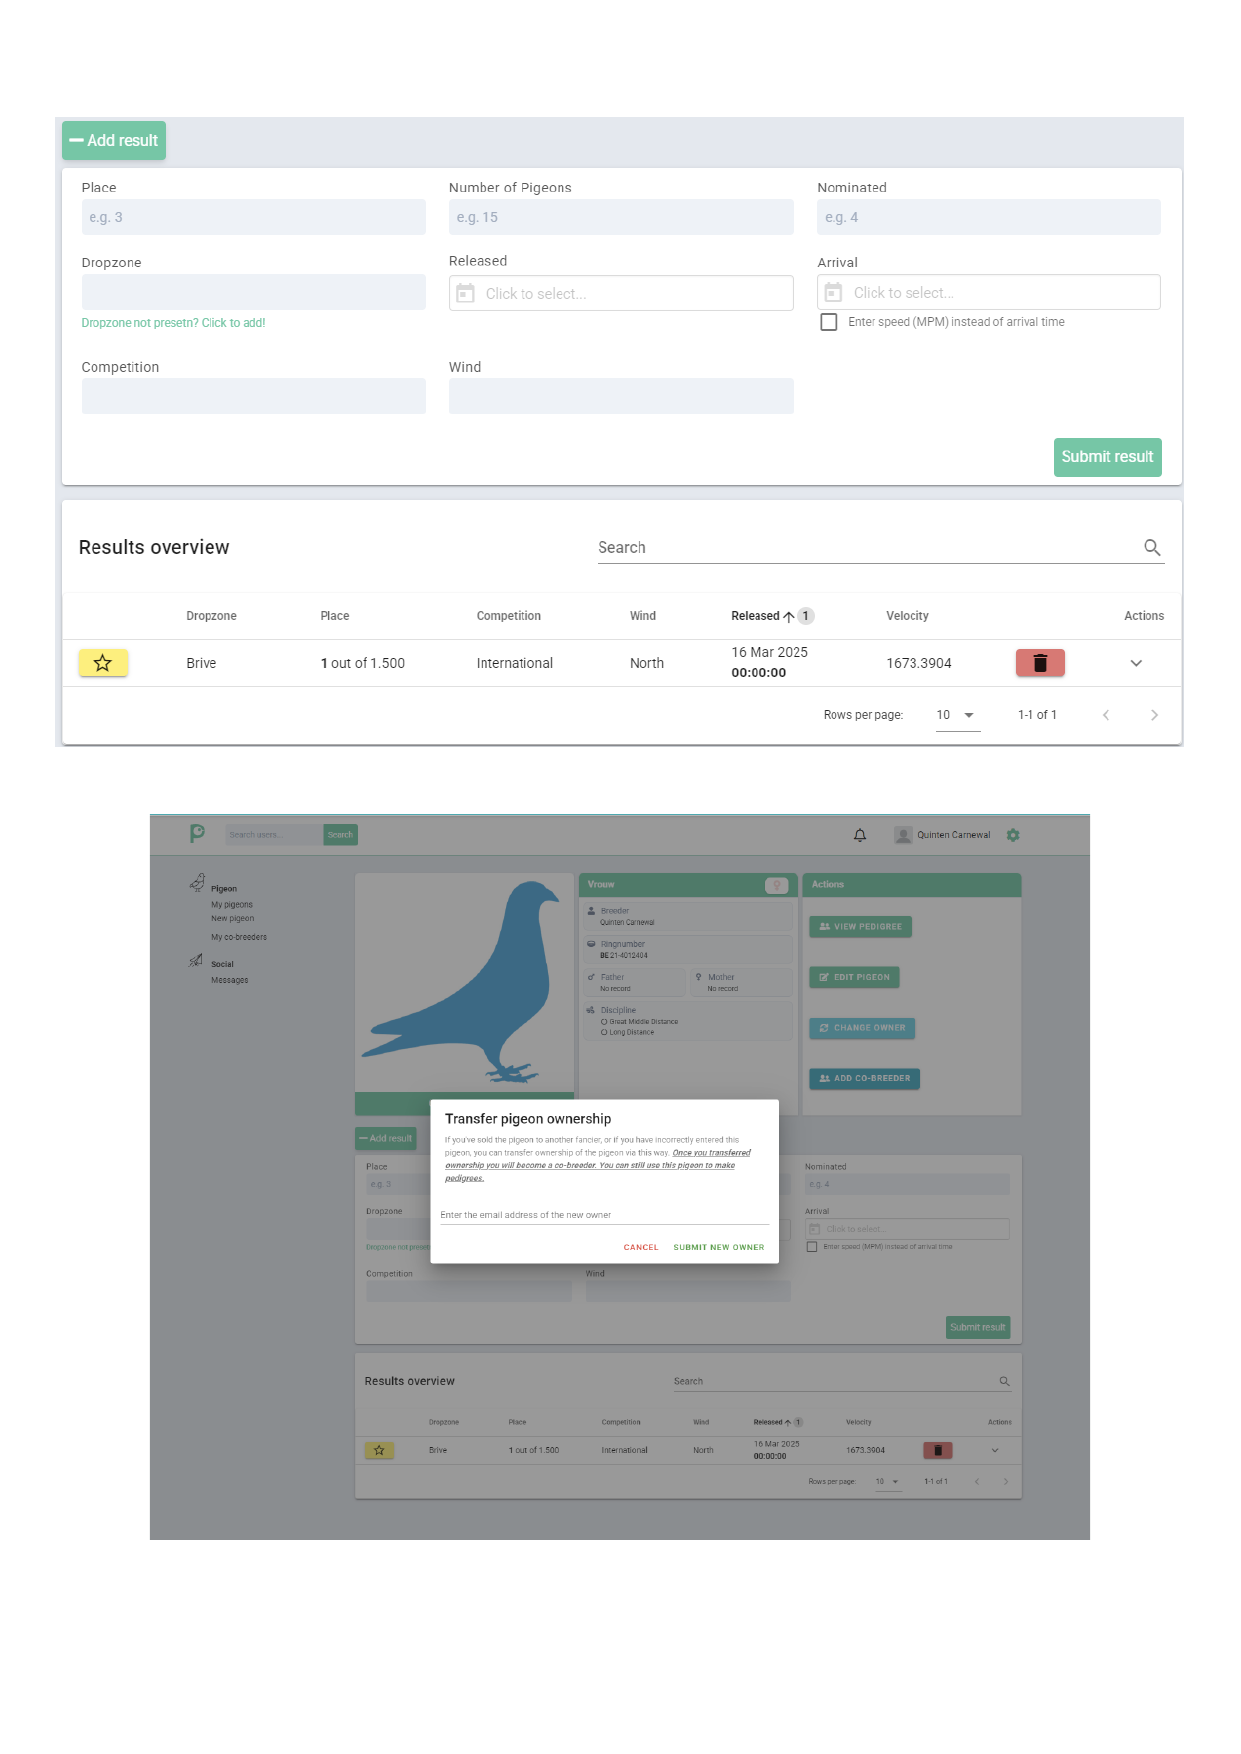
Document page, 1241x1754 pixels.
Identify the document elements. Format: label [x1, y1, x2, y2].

picture [149, 814, 1091, 1540]
picture [55, 117, 1184, 747]
